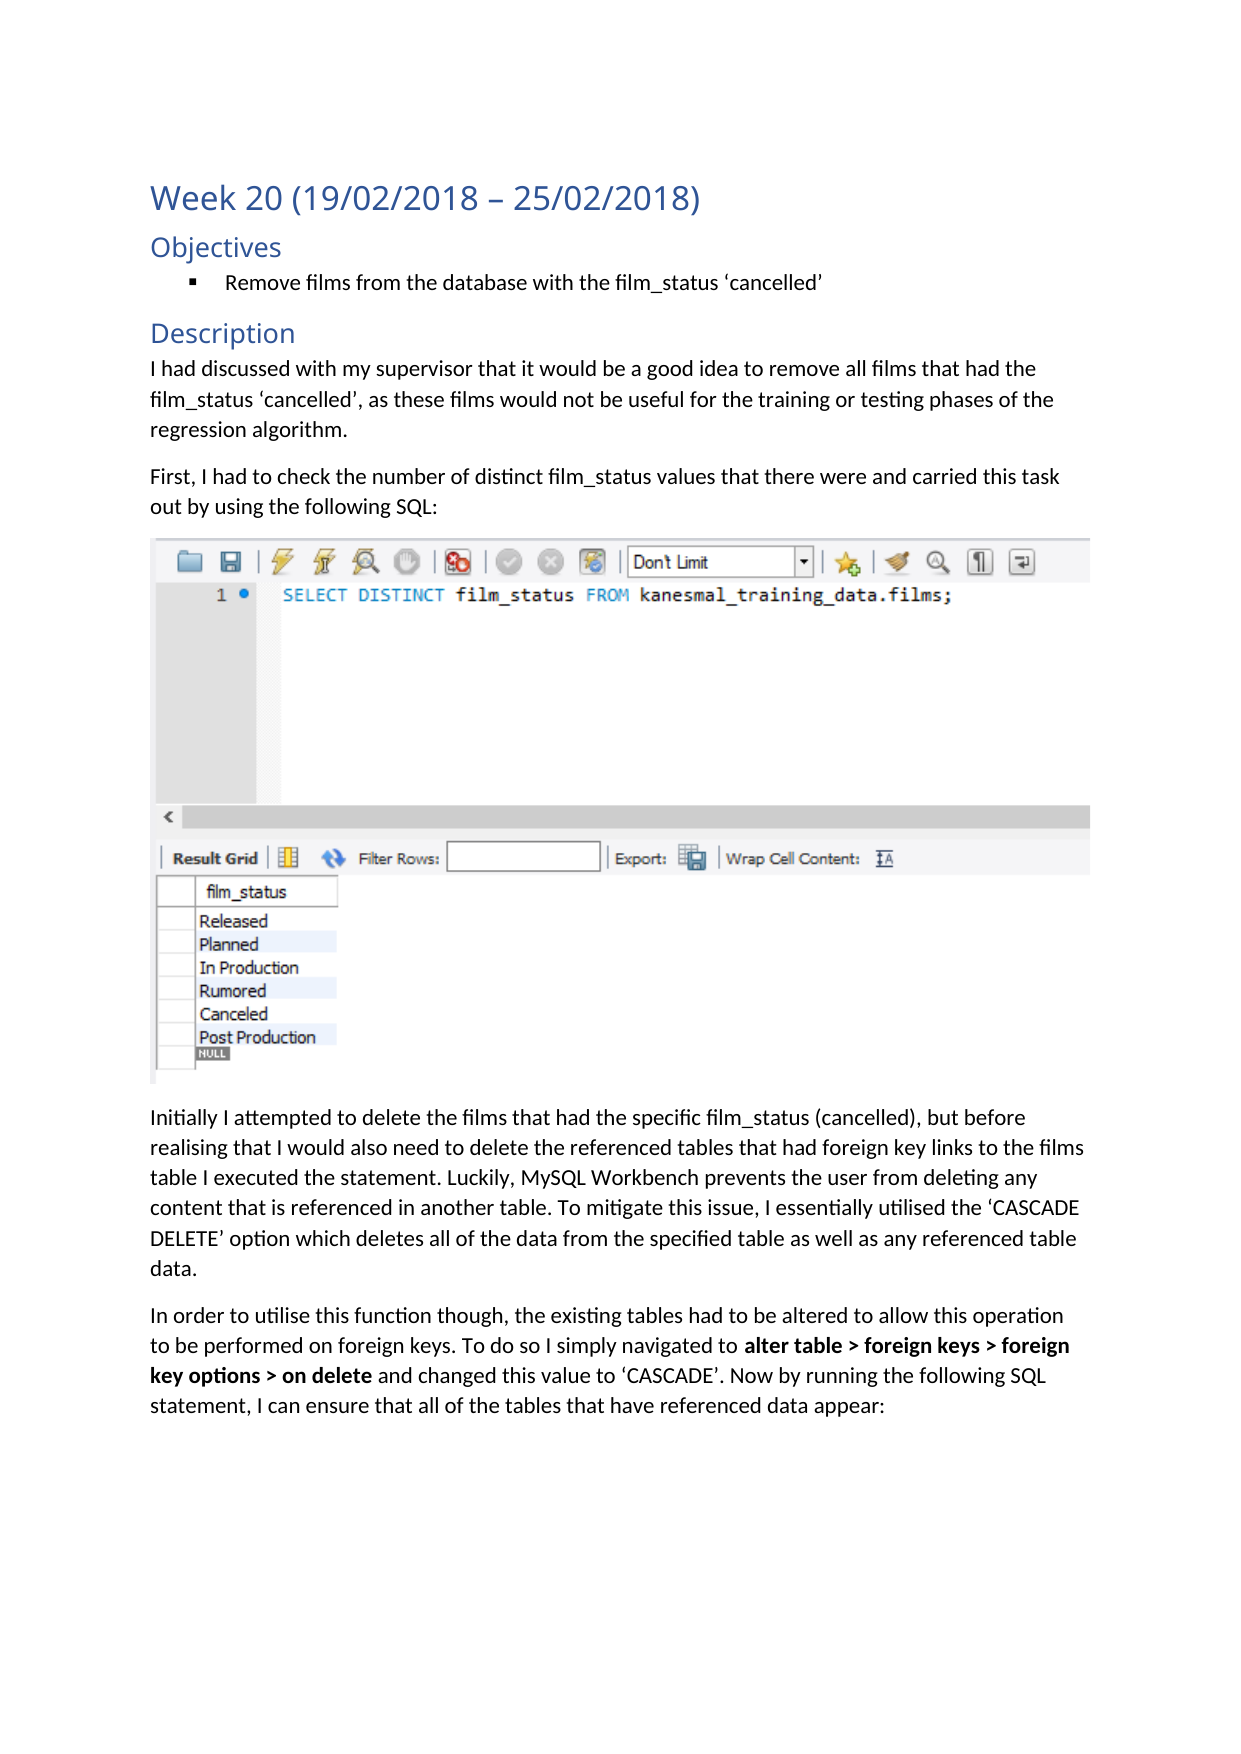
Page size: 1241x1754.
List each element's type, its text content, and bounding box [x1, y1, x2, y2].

picture [150, 538, 1091, 1084]
subtitle Description [150, 315, 1090, 352]
subtitle Week 20 (19/02/2018 – 25/02/2018) [150, 175, 1090, 220]
subtitle Objectives [150, 228, 1090, 265]
text Initially I attempted to delete the films that had the specific film_status (cancelled), but before realising that I would also need to delete the referenced tables that had foreign key links to the films table I executed the statement. Luckily, MySQL Workbench prevents the user from deleting any content that is referenced in another table. To mitigate this issue, I essentially utilised the ‘CASCADE DELETE’ option which deletes all of the data from the specified table as well as any referenced table data. [150, 1103, 1090, 1282]
text I had discussed with my supervisor that it would be a good idea to remove all films that had the film_status ‘cancelled’, as these films would not be useful for the training or testing phases of the regression algorithm. [150, 354, 1090, 443]
list Remove films from the database with the film_status ‘cancelled’ [187, 268, 1090, 296]
text In order to utilise this function though, the existing tables had to be altered to allow this operation to be performed on foreign keys. To do so I simply navigated to alter table > foreign keys > foreign key options > on delete and changed this value to ‘CASCADE’. Now by running the following SQL statement, I can ensure that all of the tables that have referenced data appear: [150, 1301, 1090, 1419]
text First, I had to check the number of distinct film_status values that there were and carried this task out by using the following SQL: [150, 462, 1090, 520]
